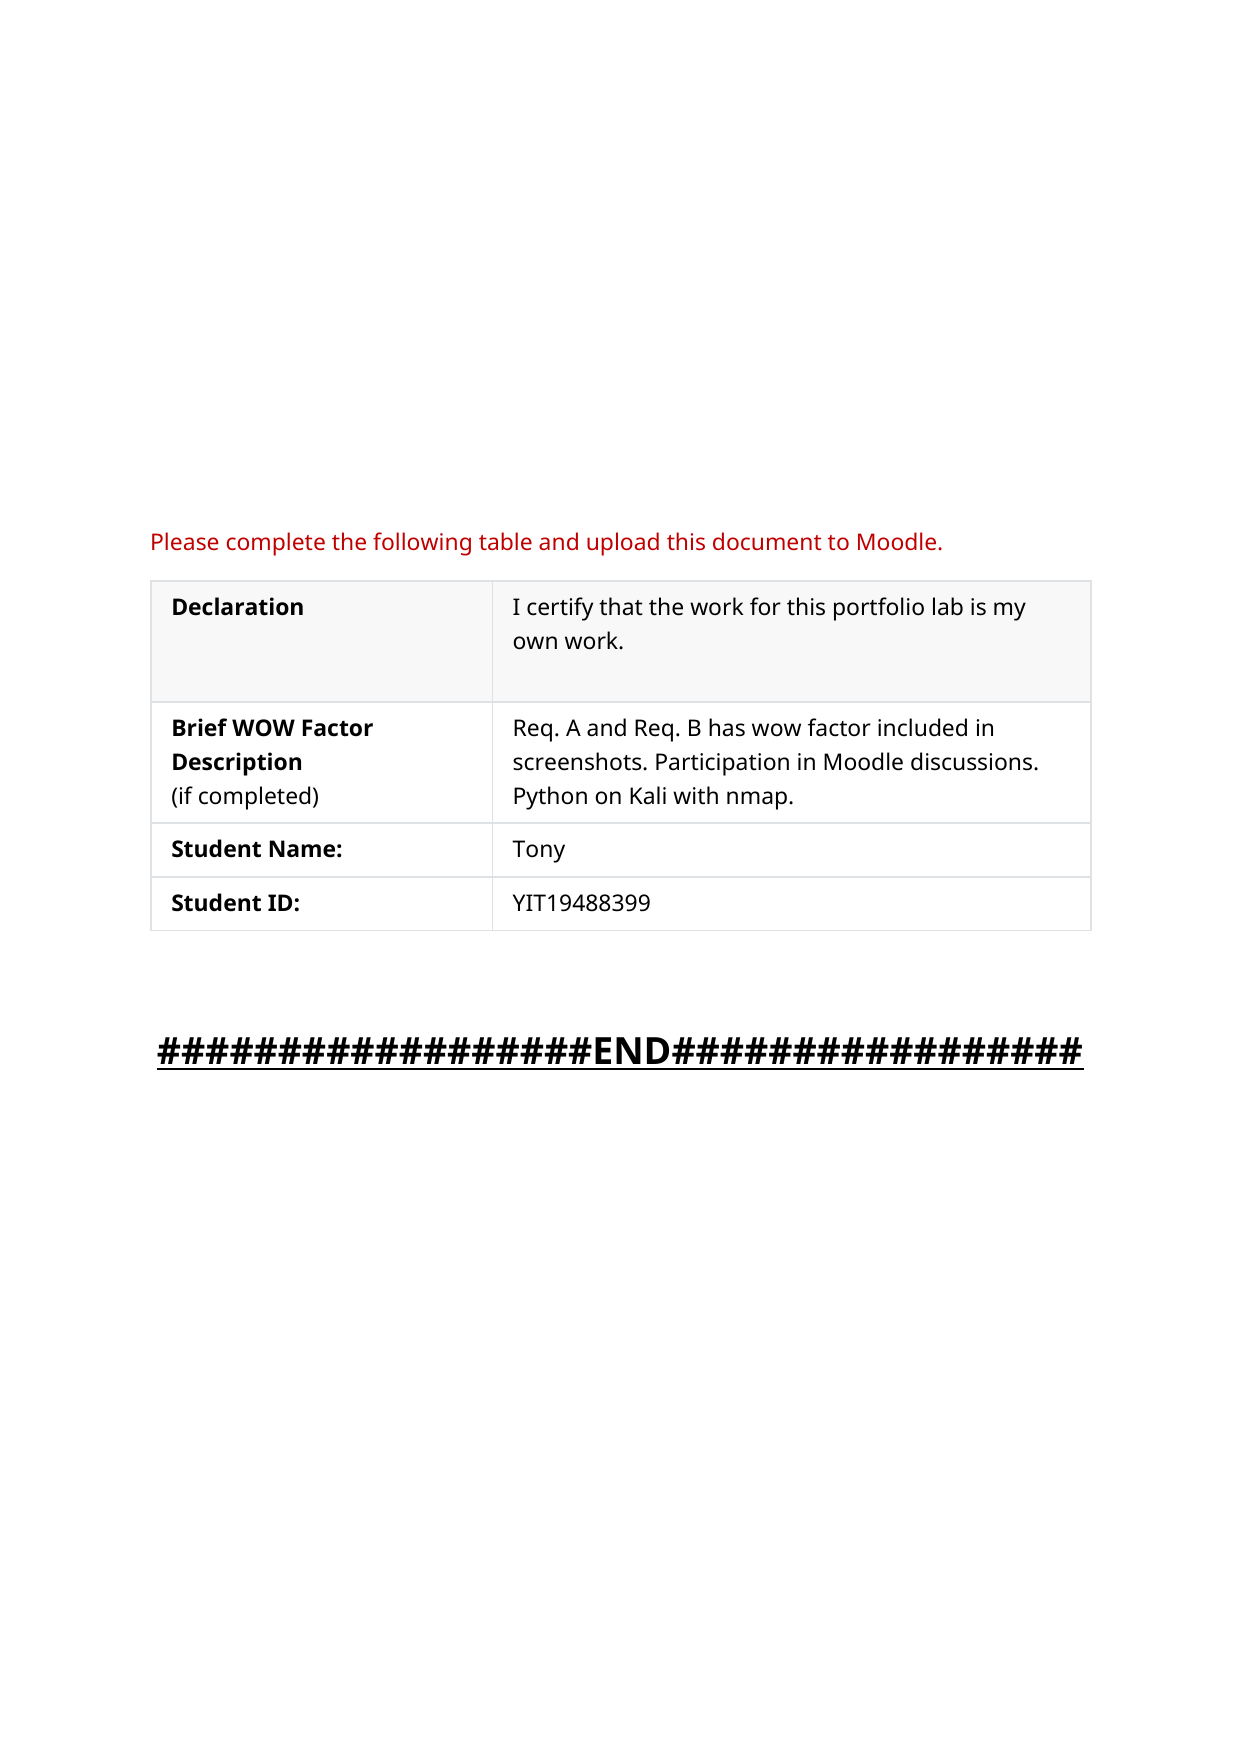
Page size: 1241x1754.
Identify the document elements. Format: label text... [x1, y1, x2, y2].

text Please complete the following table and upload this document to Moodle. [150, 526, 1090, 557]
table_cell Tony [493, 824, 1090, 876]
table_cell Brief WOW Factor Description (if completed) [152, 703, 492, 822]
table_header Declaration [152, 582, 492, 701]
table_cell Req. A and Req. B has wow factor included in screenshots. Participation in Moodle discussions. Python on Kali with nmap. [493, 703, 1090, 822]
table_cell Student Name: [152, 824, 492, 876]
table_cell Student ID: [152, 878, 492, 929]
table_header I certify that the work for this portfolio lab is my own work. [493, 582, 1090, 701]
text ##################END################# [150, 1024, 1090, 1075]
table_cell YIT19488399 [493, 878, 1090, 929]
